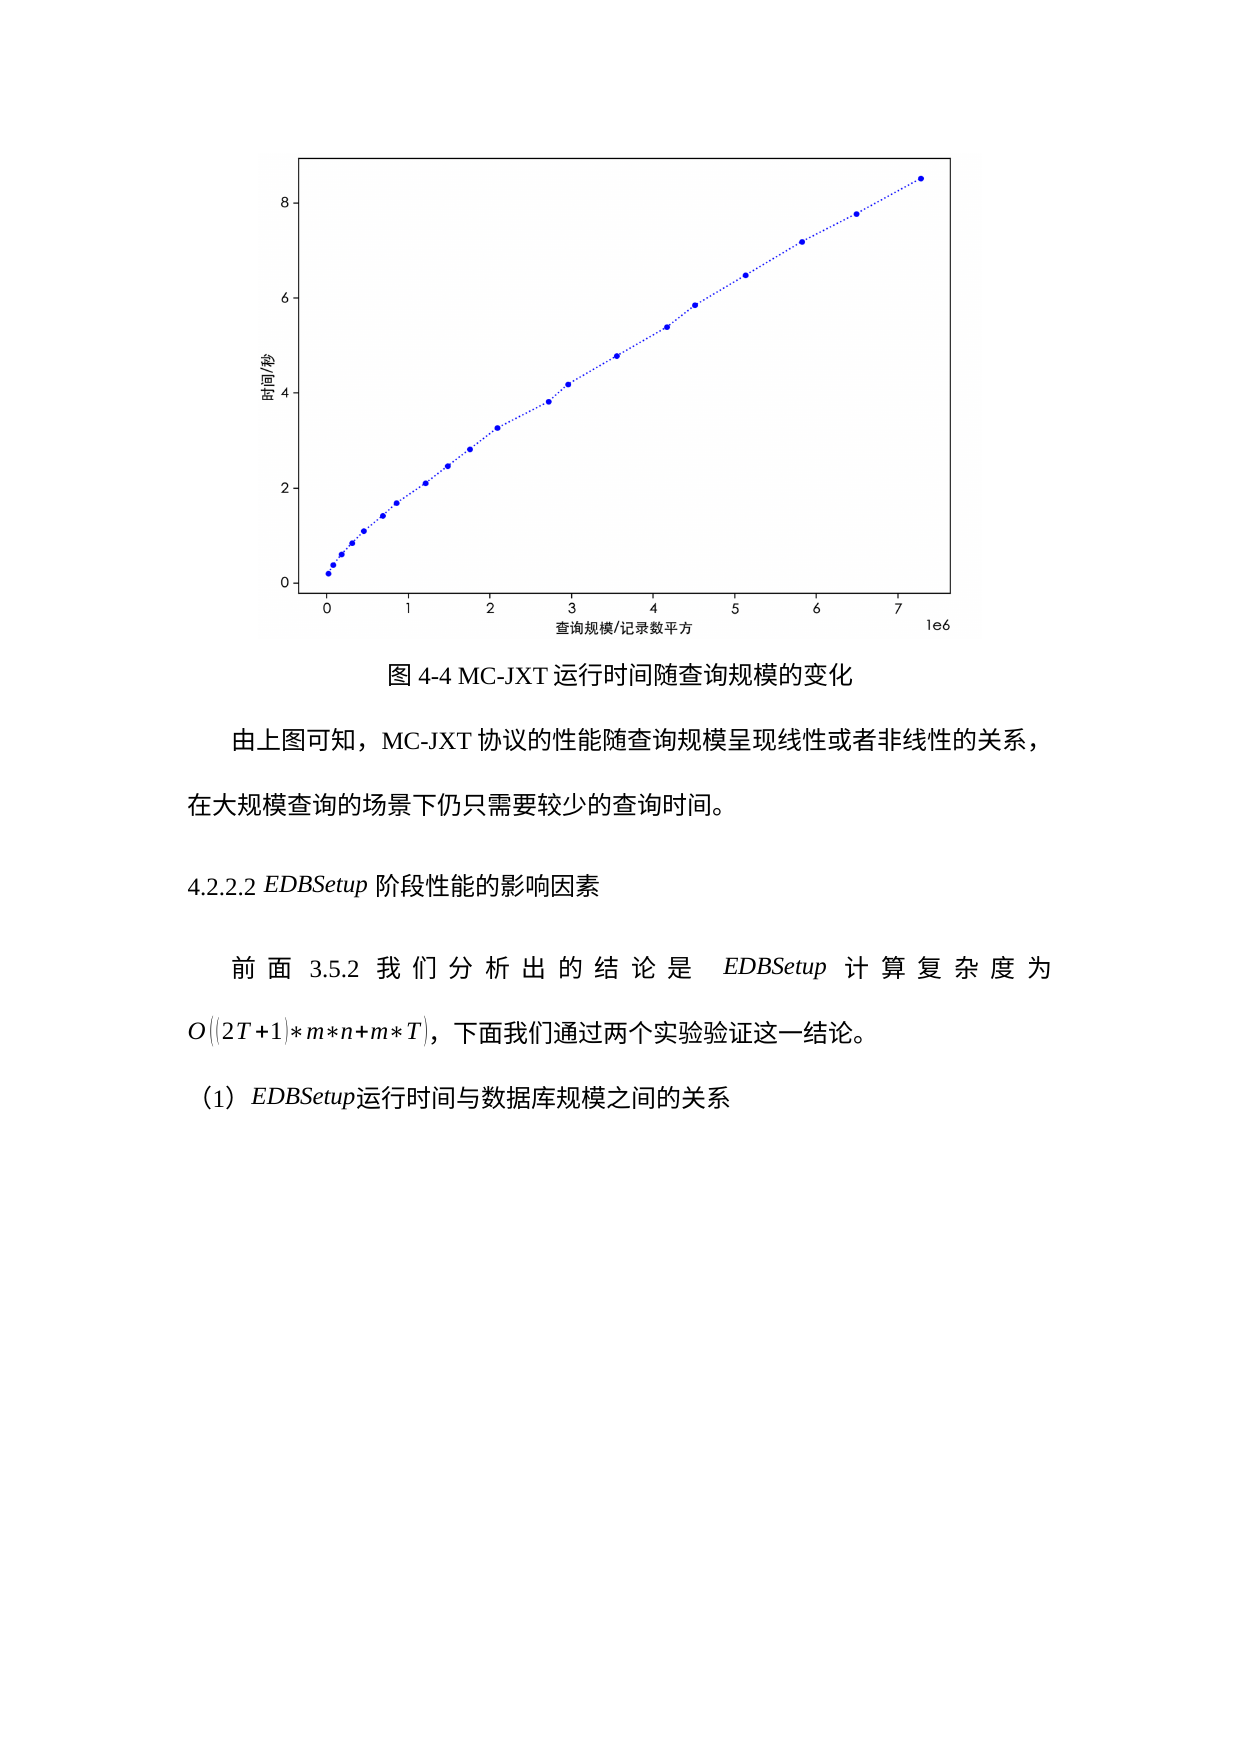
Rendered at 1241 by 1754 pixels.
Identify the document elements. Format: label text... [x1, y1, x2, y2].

text 由上图可知，MC-JXT协议的性能随查询规模呈现线性或者非线性的关系，在大规模查询的场景下仍只需要较少的查询时间。 [187, 706, 1053, 836]
text 前面3.5.2我们分析出的结论是 计算复杂度为 ，下面我们通过两个实验验证这一结论。 [187, 934, 1053, 1064]
picture [258, 153, 983, 639]
text （1）运行时间与数据库规模之间的关系 [187, 1064, 1053, 1129]
subtitle 阶段性能的影响因素 [187, 852, 1053, 917]
